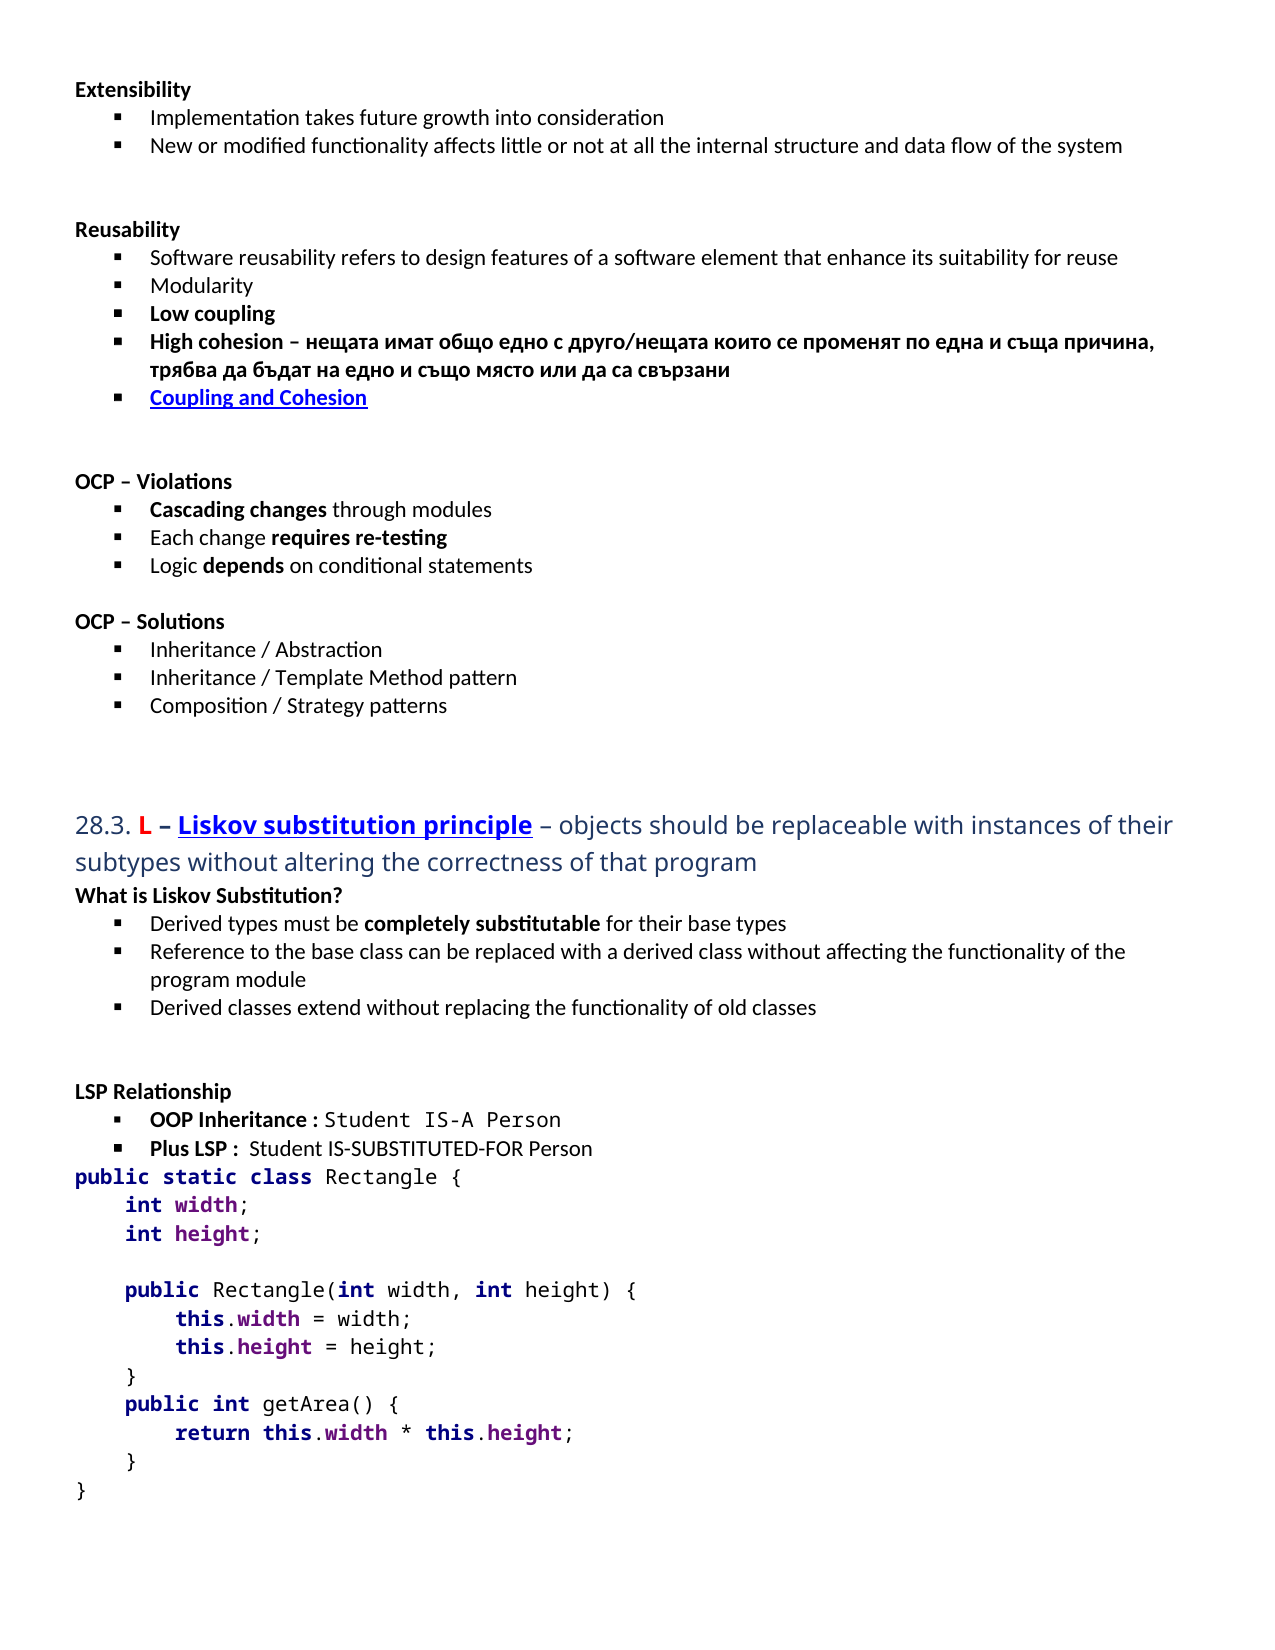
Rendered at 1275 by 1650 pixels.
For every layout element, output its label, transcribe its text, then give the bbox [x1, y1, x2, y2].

list High cohesion – нещата имат общо едно с друго/нещата които се променят по една и съща причина, трябва да бъдат на едно и също място или да са свързани [112, 327, 1200, 383]
list Logic depends on conditional statements [112, 551, 1200, 579]
list Implementation takes future growth into consideration [112, 103, 1200, 131]
list Low coupling [112, 299, 1200, 327]
list Coupling and Cohesion [112, 383, 1200, 411]
text What is Liskov Substitution? [75, 881, 1200, 909]
text Extensibility [75, 75, 1200, 103]
text LSP Relationship [75, 1077, 1200, 1105]
text public int getArea() { return this.width * this.height; } } [75, 1389, 1200, 1503]
list Modularity [112, 271, 1200, 299]
list Inheritance / Abstraction [112, 635, 1200, 663]
list Derived types must be completely substitutable for their base types [112, 909, 1200, 937]
list Reference to the base class can be replaced with a derived class without affecting the functionality of the program module [112, 937, 1200, 993]
text public static class Rectangle { int width; int height; public Rectangle(int width, int height) { this.width = width; this.height = height; } [75, 1162, 1200, 1389]
list Inheritance / Template Method pattern [112, 663, 1200, 691]
list Composition / Strategy patterns [112, 691, 1200, 719]
text OCP – Solutions [75, 607, 1200, 635]
list Each change requires re-testing [112, 523, 1200, 551]
text Reusability [75, 215, 1200, 243]
list Derived classes extend without replacing the functionality of old classes [112, 993, 1200, 1021]
list Cascading changes through modules [112, 495, 1200, 523]
subtitle 28.3. L – Liskov substitution principle – objects should be replaceable with instances of their subtypes without altering the correctness of that program [75, 808, 1200, 878]
list New or modified functionality affects little or not at all the internal structure and data flow of the system [112, 131, 1200, 159]
text OCP – Violations [75, 467, 1200, 495]
list Plus LSP : Student IS-SUBSTITUTED-FOR Person [112, 1134, 1200, 1162]
list Software reusability refers to design features of a software element that enhance its suitability for reuse [112, 243, 1200, 271]
list OOP Inheritance : Student IS-A Person [112, 1105, 1200, 1134]
